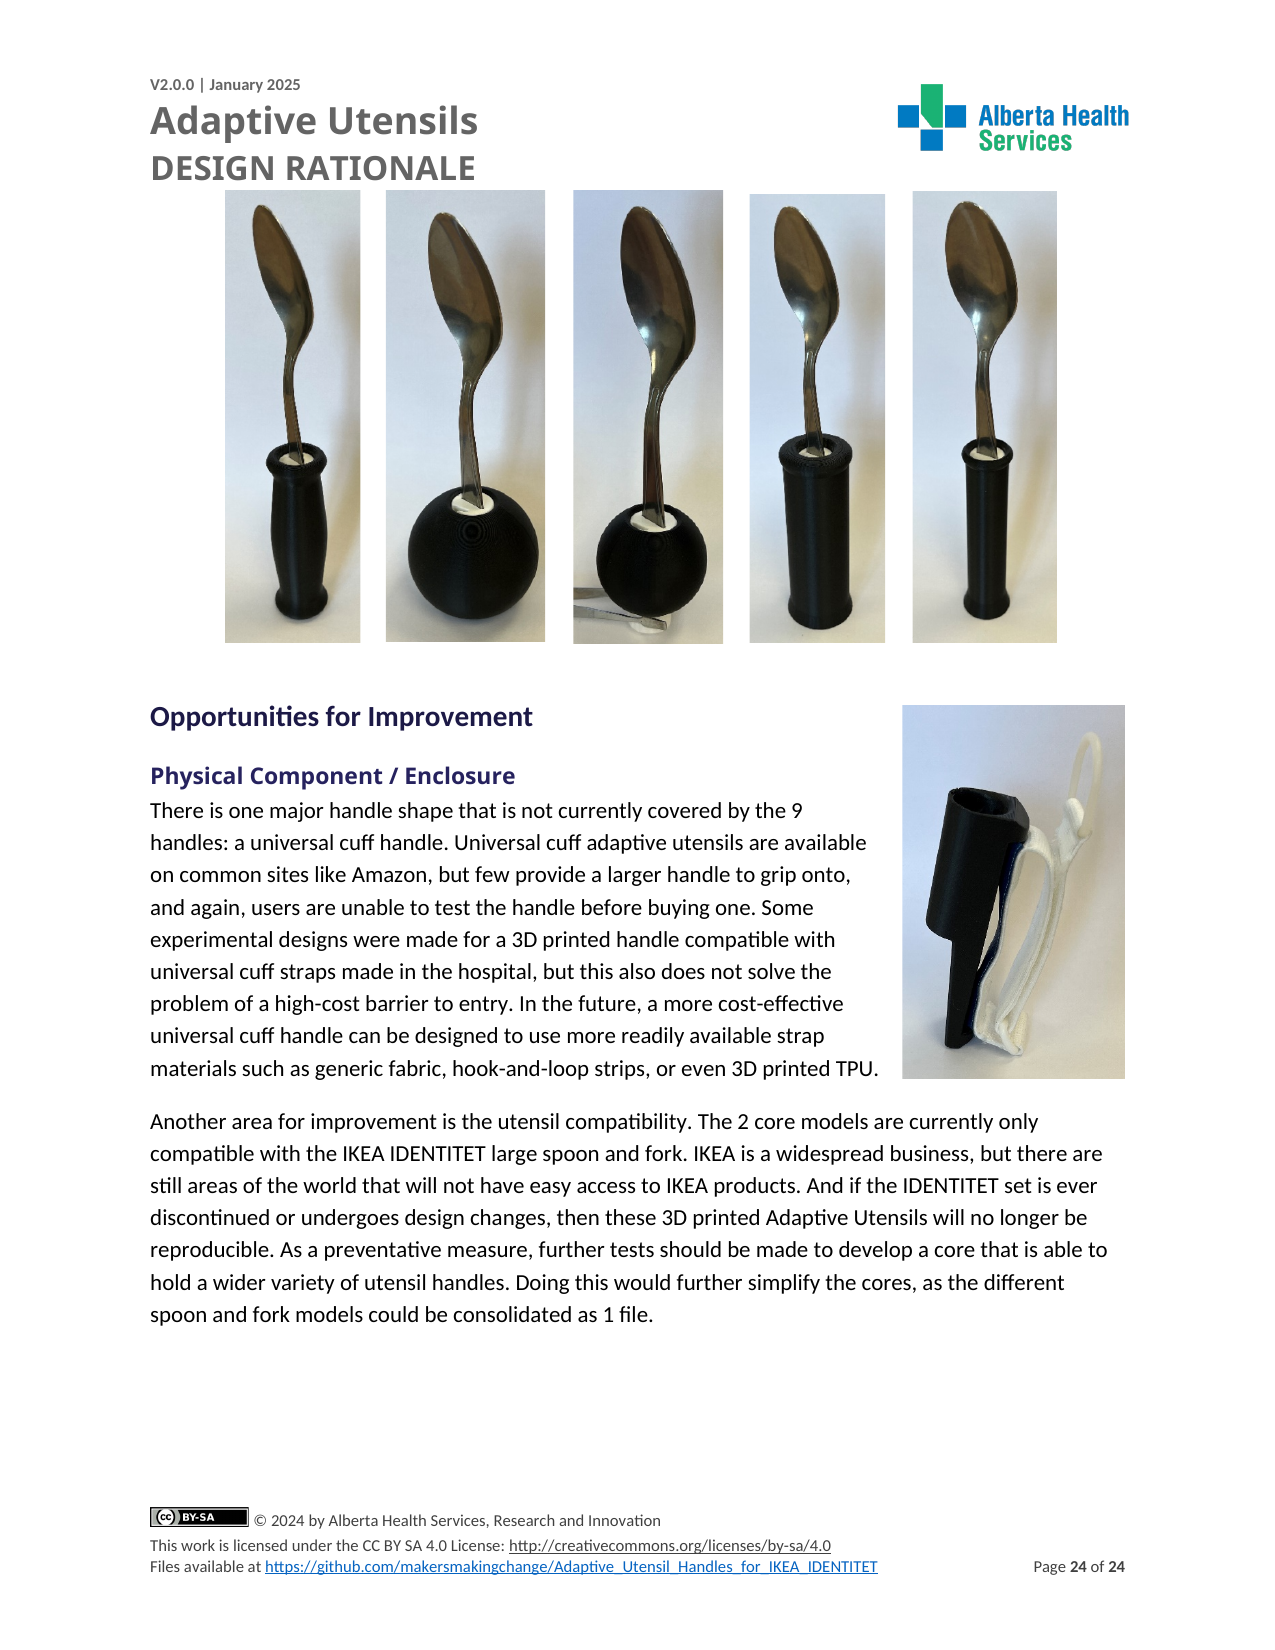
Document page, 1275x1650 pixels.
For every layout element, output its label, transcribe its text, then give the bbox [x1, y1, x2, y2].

picture [150, 1507, 249, 1527]
picture [385, 190, 546, 642]
text There is one major handle shape that is not currently covered by the 9 handles: a universal cuff handle. Universal cuff adaptive utensils are available on common sites like Amazon, but few provide a larger handle to grip onto, and again, users are unable to test the handle before buying one. Some experimental designs were made for a 3D printed handle compatible with universal cuff straps made in the hospital, but this also does not solve the problem of a high-cost barrier to entry. In the future, a more cost-effective universal cuff handle can be designed to use more readily available strap materials such as generic fabric, hook-and-loop strips, or even 3D printed TPU. [150, 796, 1125, 1082]
picture [912, 191, 1057, 643]
subtitle Physical Component / Enclosure [150, 760, 902, 792]
picture [902, 705, 1125, 1079]
picture [225, 190, 361, 643]
text Another area for improvement is the utensil compatibility. The 2 core models are currently only compatible with the IKEA IDENTITET large spoon and fork. IKEA is a widespread business, but there are still areas of the world that will not have easy access to IKEA products. And if the IDENTITET set is ever discontinued or undergoes design changes, then these 3D printed Adaptive Utensils will no longer be reproducible. As a preventative measure, further tests should be made to develop a core that is able to hold a wider variety of utensil handles. Doing this would further simplify the cores, as the different spoon and fork models could be consolidated as 1 file. [150, 1107, 1125, 1328]
picture [896, 82, 1130, 152]
picture [573, 190, 724, 644]
picture [749, 194, 886, 643]
subtitle Opportunities for Improvement [150, 698, 1125, 734]
